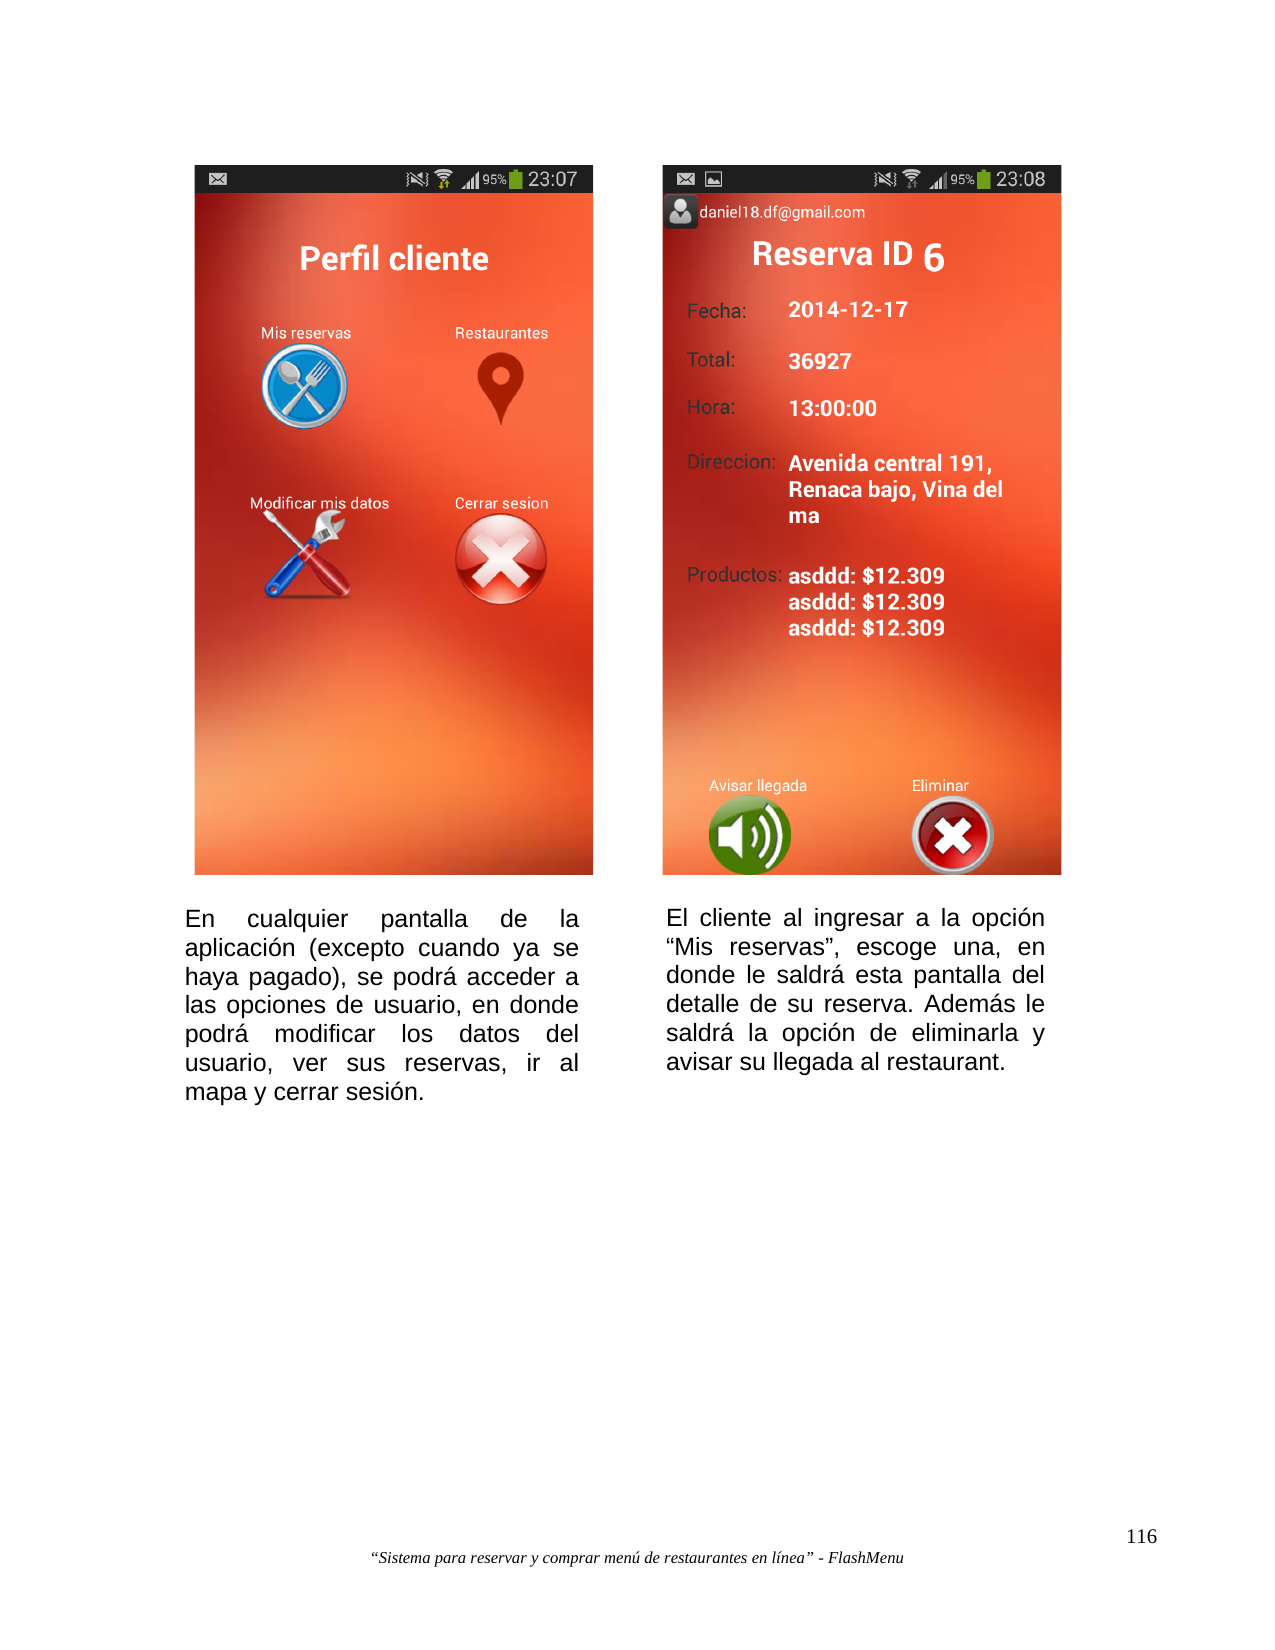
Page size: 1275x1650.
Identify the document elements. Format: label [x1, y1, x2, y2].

picture [662, 165, 1062, 875]
picture [194, 165, 594, 875]
